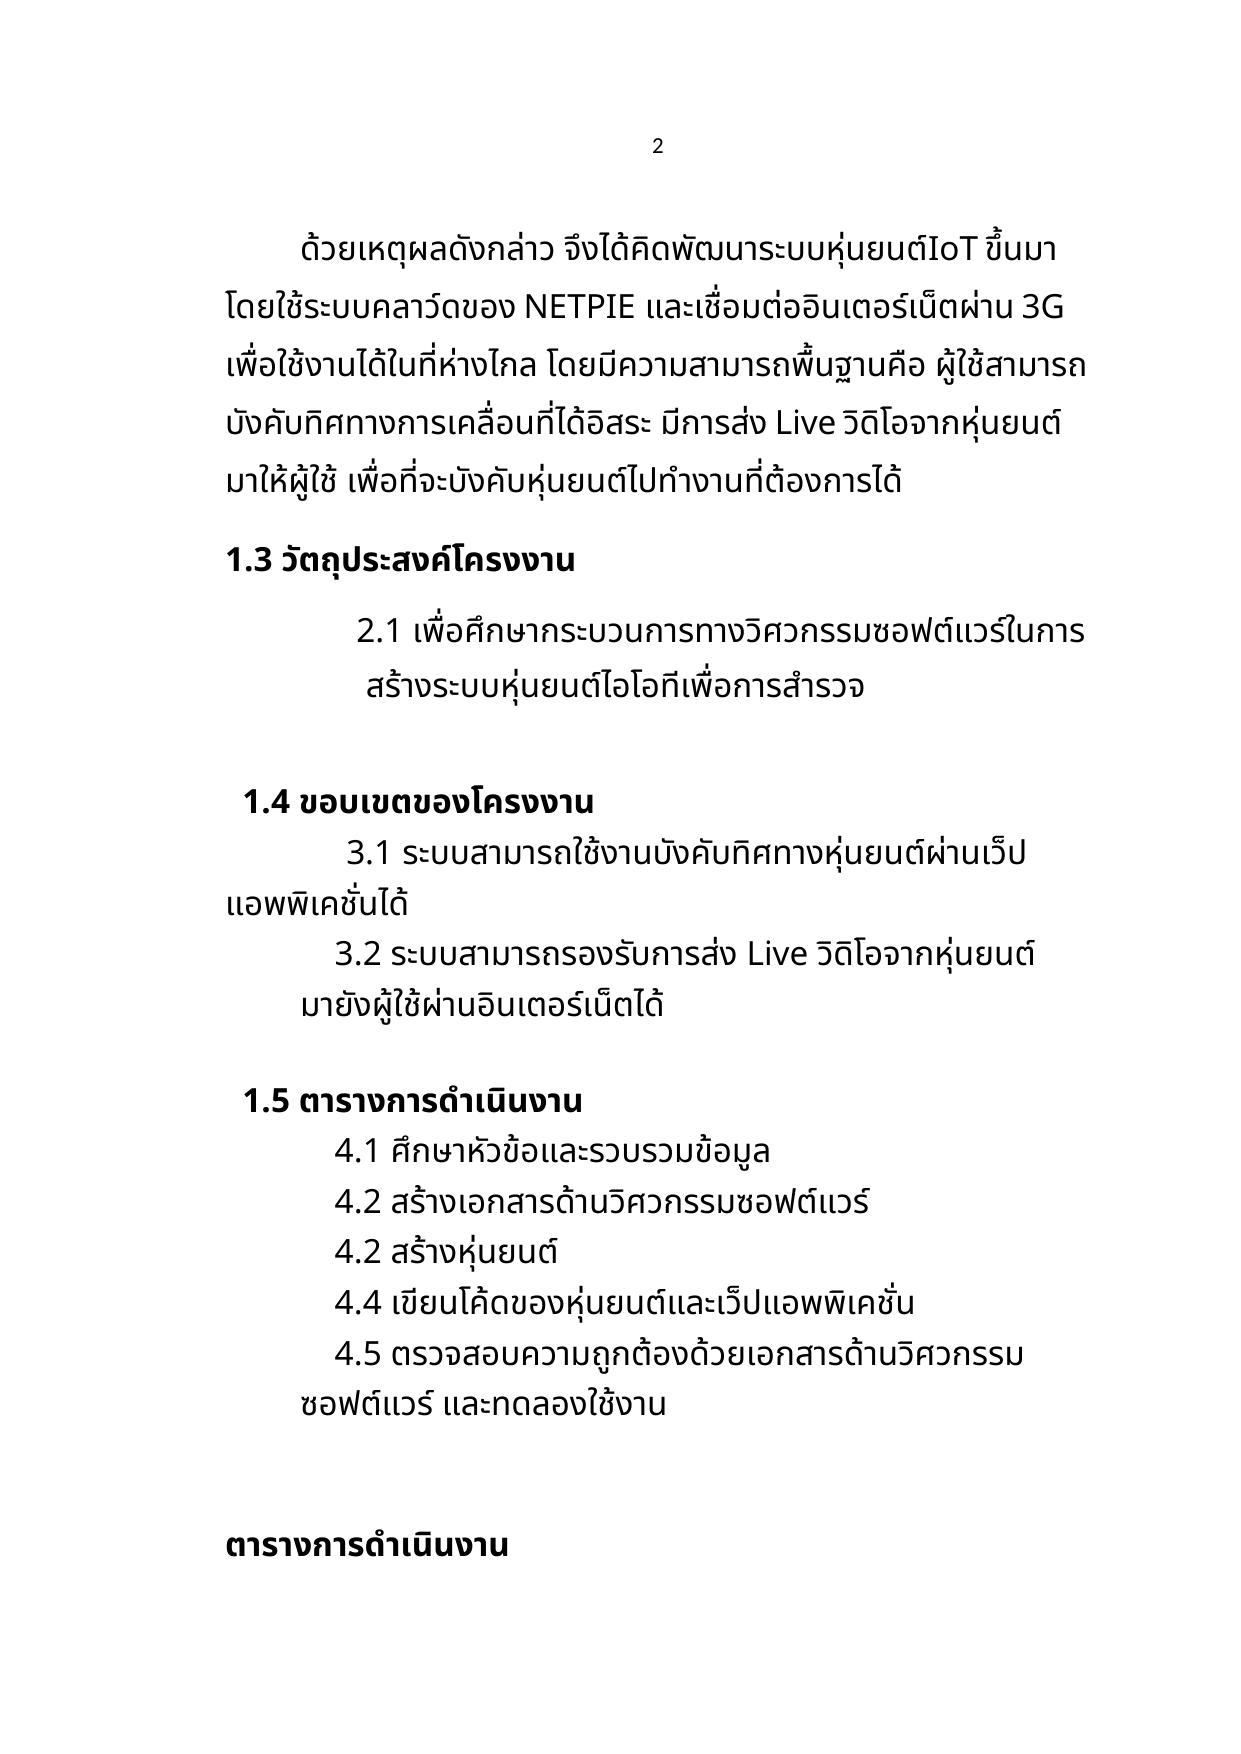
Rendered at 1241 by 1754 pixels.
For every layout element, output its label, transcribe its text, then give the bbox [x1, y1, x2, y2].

text ด้วยเหตุผลดังกล่าว จึงได้คิดพัฒนาระบบหุ่นยนต์IoTขึ้นมา โดยใช้ระบบคลาว์ดของNETPIE และเชื่อมต่ออินเตอร์เน็ตผ่าน3G เพื่อใช้งานได้ในที่ห่างไกล โดยมีความสามารถพื้นฐานคือ ผู้ใช้สามารถบังคับทิศทางการเคลื่อนที่ได้อิสระ มีการส่งLiveวิดิโอจากหุ่นยนต์มาให้ผู้ใช้ เพื่อที่จะบังคับหุ่นยนต์ไปทำงานที่ต้องการได้ [225, 225, 1090, 508]
text 1.5 ตารางการดำเนินงาน [225, 1076, 1090, 1127]
text 4.4 เขียนโค้ดของหุ่นยนต์และเว็ปแอพพิเคชั่น [225, 1279, 1090, 1329]
text 3.2 ระบบสามารถรองรับการส่ง Live วิดิโอจากหุ่นยนต์มายังผู้ใช้ผ่านอินเตอร์เน็ตได้ [300, 930, 1090, 1031]
text 1.4 ขอบเขตของโครงงาน [225, 778, 1090, 829]
text 4.1 ศึกษาหัวข้อและรวบรวมข้อมูล [225, 1127, 1090, 1178]
text 4.2 สร้างหุ่นยนต์ [225, 1228, 1090, 1279]
text 4.2 สร้างเอกสารด้านวิศวกรรมซอฟต์แวร์ [225, 1178, 1090, 1228]
text 1.3 วัตถุประสงค์โครงงาน [225, 536, 1090, 587]
text 4.5 ตรวจสอบความถูกต้องด้วยเอกสารด้านวิศวกรรมซอฟต์แวร์ และทดลองใช้งาน [300, 1329, 1090, 1431]
text 2.1 เพื่อศึกษากระบวนการทางวิศวกรรมซอฟต์แวร์ในการสร้างระบบหุ่นยนต์ไอโอทีเพื่อการสำรวจ [244, 607, 1090, 712]
text ตารางการดำเนินงาน [225, 1521, 1090, 1572]
text 3.1 ระบบสามารถใช้งานบังคับทิศทางหุ่นยนต์ผ่านเว็ปแอพพิเคชั่นได้ [225, 829, 1090, 930]
